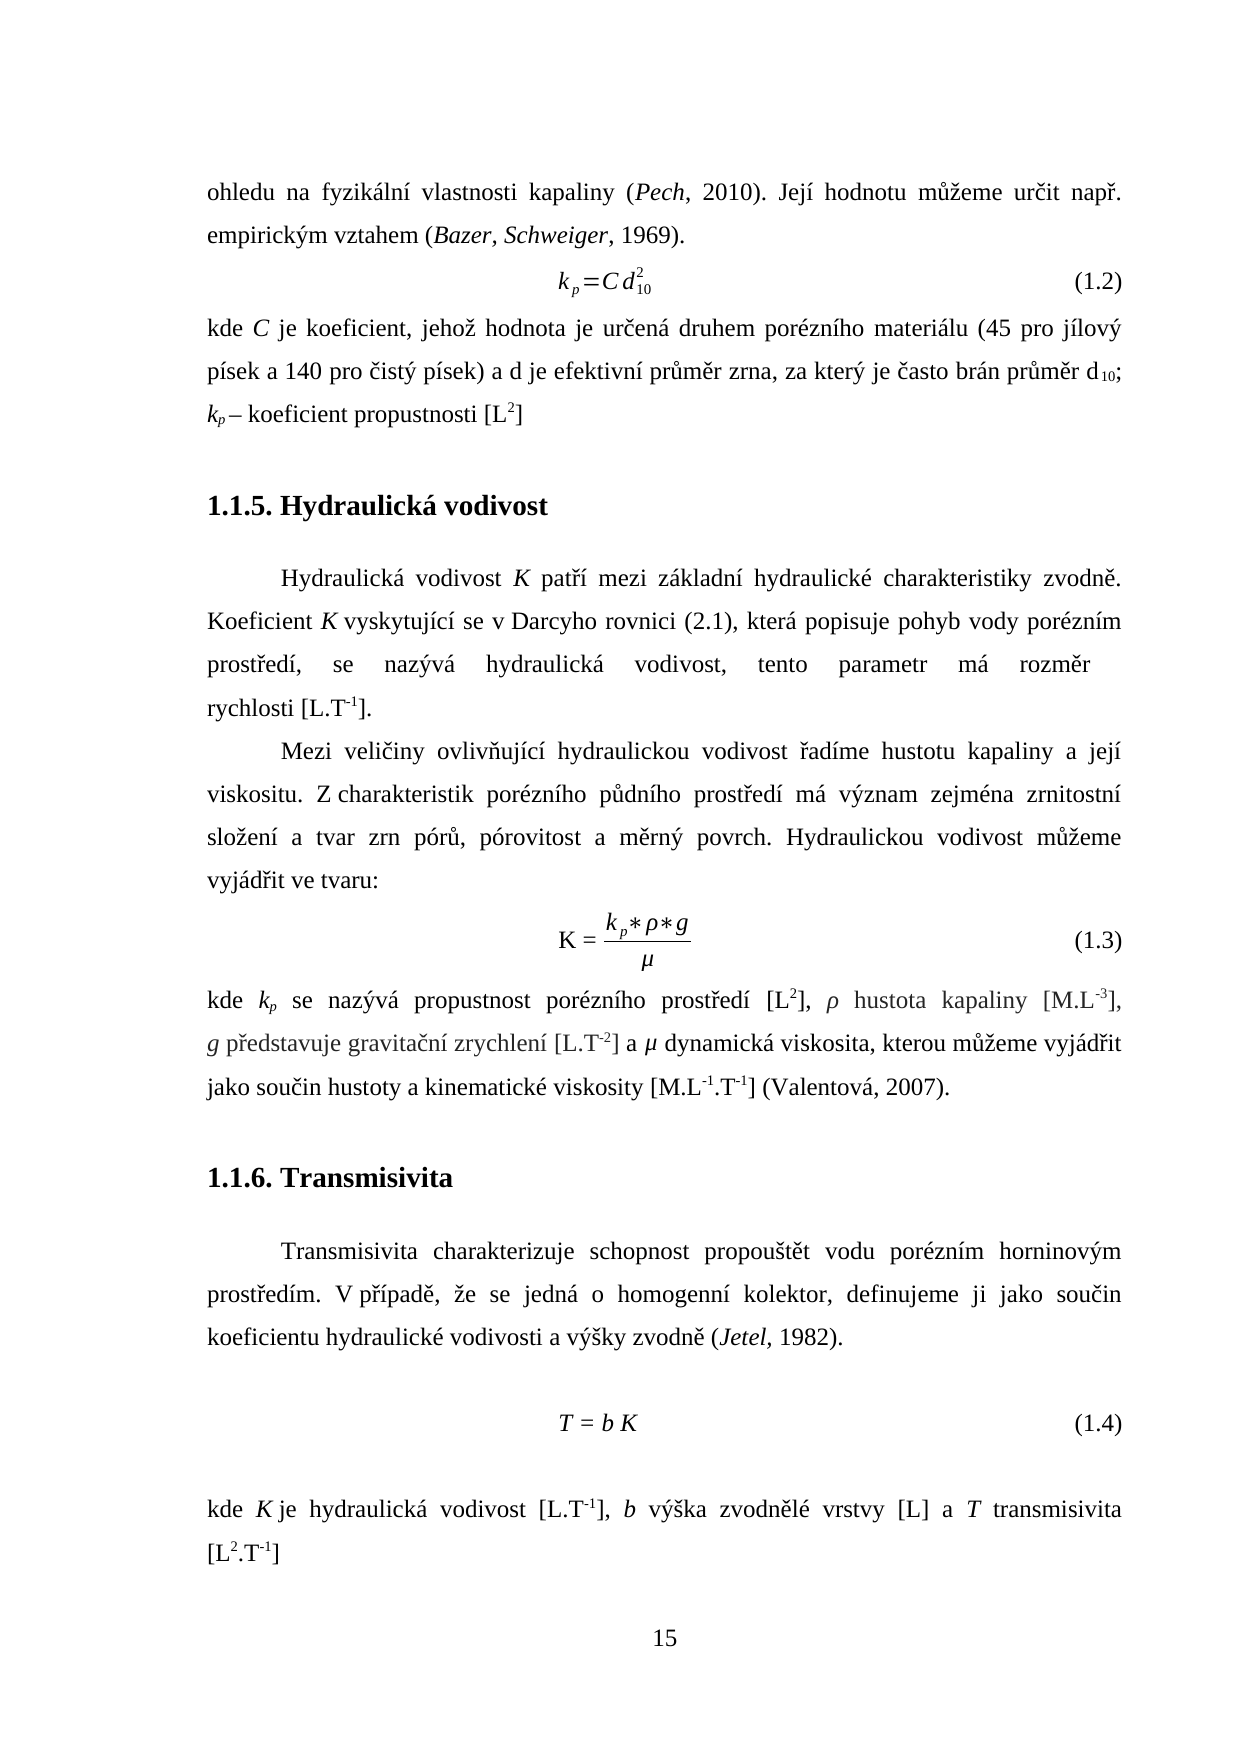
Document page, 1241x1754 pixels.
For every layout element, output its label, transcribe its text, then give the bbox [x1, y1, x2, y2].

list (1.2) [207, 263, 1122, 298]
text kde C je koeficient, jehož hodnota je určená druhem porézního materiálu (45 pro jílový písek a 140 pro čistý písek) a d je efektivní průměr zrna, za který je často brán průměr d10; kp – koeficient propustnosti [L2] [207, 313, 1122, 428]
list Mezi veličiny ovlivňující hydraulickou vodivost řadíme hustotu kapaliny a její viskositu. Z charakteristik porézního půdního prostředí má význam zejména zrnitostní složení a tvar zrn pórů, pórovitost a měrný povrch. Hydraulickou vodivost můžeme vyjádřit ve tvaru: [207, 736, 1122, 894]
list kde K je hydraulická vodivost [L.T-1], b výška zvodnělé vrstvy [L] a T transmisivita [L2.T-1] [207, 1494, 1122, 1566]
text T = b K (1.4) [207, 1408, 1122, 1437]
list kde kp se nazývá propustnost porézního prostředí [L2], ρ hustota kapaliny [M.L-3], g představuje gravitační zrychlení [L.T-2] a dynamická viskosita, kterou můžeme vyjádřit jako součin hustoty a kinematické viskosity [M.L-1.T-1] (Valentová, 2007). [207, 985, 1122, 1100]
list K = (1.3) [207, 908, 1122, 971]
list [207, 177, 1122, 249]
subtitle 1.1.5. Hydraulická vodivost [207, 488, 1122, 521]
subtitle 1.1.6. Transmisivita [207, 1161, 1122, 1194]
list Transmisivita charakterizuje schopnost propouštět vodu porézním horninovým prostředím. V případě, že se jedná o homogenní kolektor, definujeme ji jako součin koeficientu hydraulické vodivosti a výšky zvodně (Jetel, 1982). [207, 1236, 1122, 1351]
list Hydraulická vodivost K patří mezi základní hydraulické charakteristiky zvodně. Koeficient K vyskytující se v Darcyho rovnici (2.1), která popisuje pohyb vody porézním prostředí, se nazývá hydraulická vodivost, tento parametr má rozměr rychlosti [L.T-1]. [207, 563, 1122, 721]
